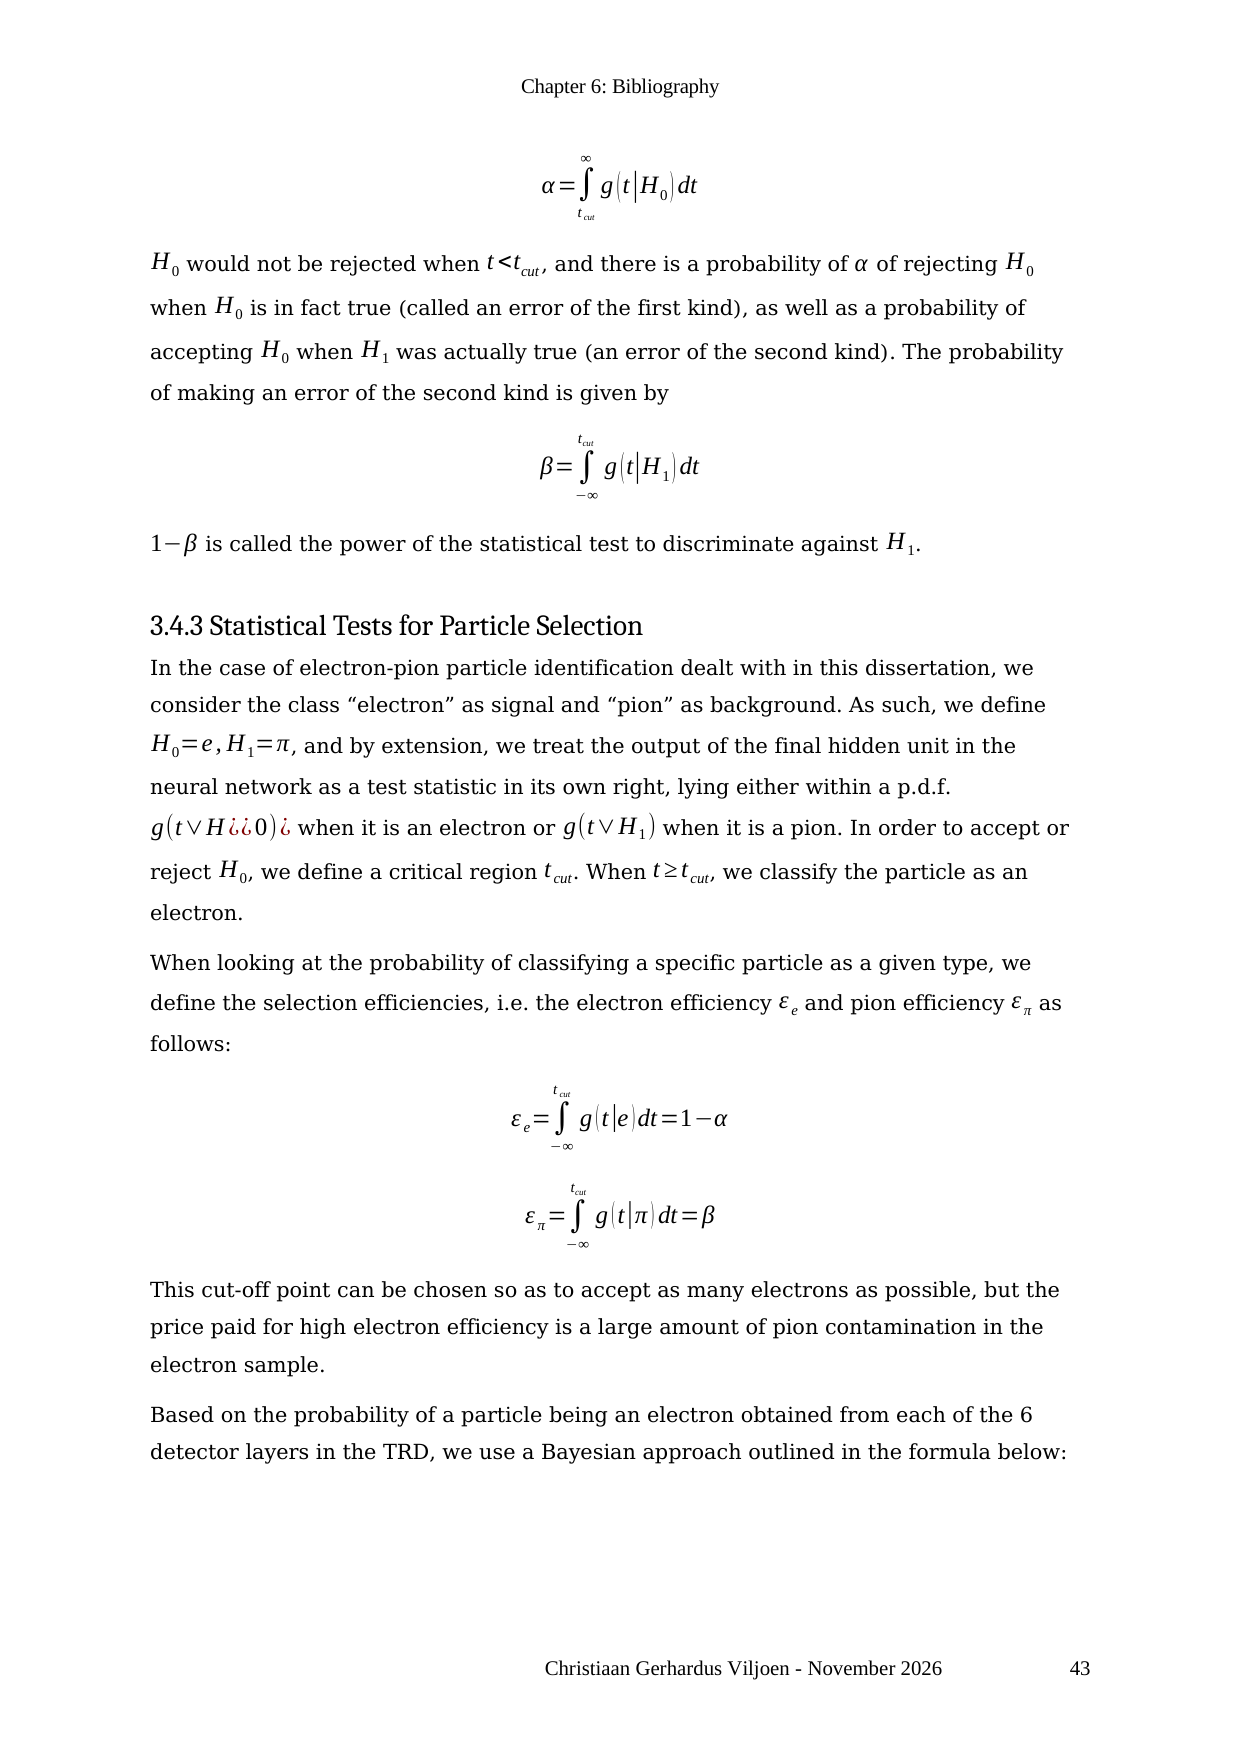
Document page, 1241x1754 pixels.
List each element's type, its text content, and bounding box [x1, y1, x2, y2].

text In the case of electron-pion particle identification dealt with in this dissertation, we consider the class “electron” as signal and “pion” as background. As such, we define , and by extension, we treat the output of the final hidden unit in the neural network as a test statistic in its own right, lying either within a p.d.f. when it is an electron or when it is a pion. In order to accept or reject , we define a critical region . When , we classify the particle as an electron. [150, 655, 1090, 924]
text When looking at the probability of classifying a specific particle as a given type, we define the selection efficiencies, i.e. the electron efficiency and pion efficiency as follows: [150, 949, 1090, 1056]
subtitle Statistical Tests for Particle Selection [150, 609, 1090, 642]
text would not be rejected when , and there is a probability of of rejecting when is in fact true (called an error of the first kind), as well as a probability of accepting when was actually true (an error of the second kind). The probability of making an error of the second kind is given by [150, 248, 1090, 404]
text This cut-off point can be chosen so as to accept as many electrons as possible, but the price paid for high electron efficiency is a large amount of pion contamination in the electron sample. [150, 1277, 1090, 1377]
text Based on the probability of a particle being an electron obtained from each of the 6 detector layers in the TRD, we use a Bayesian approach outlined in the formula below: [150, 1402, 1090, 1464]
text is called the power of the statistical test to discriminate against . [150, 527, 1090, 559]
